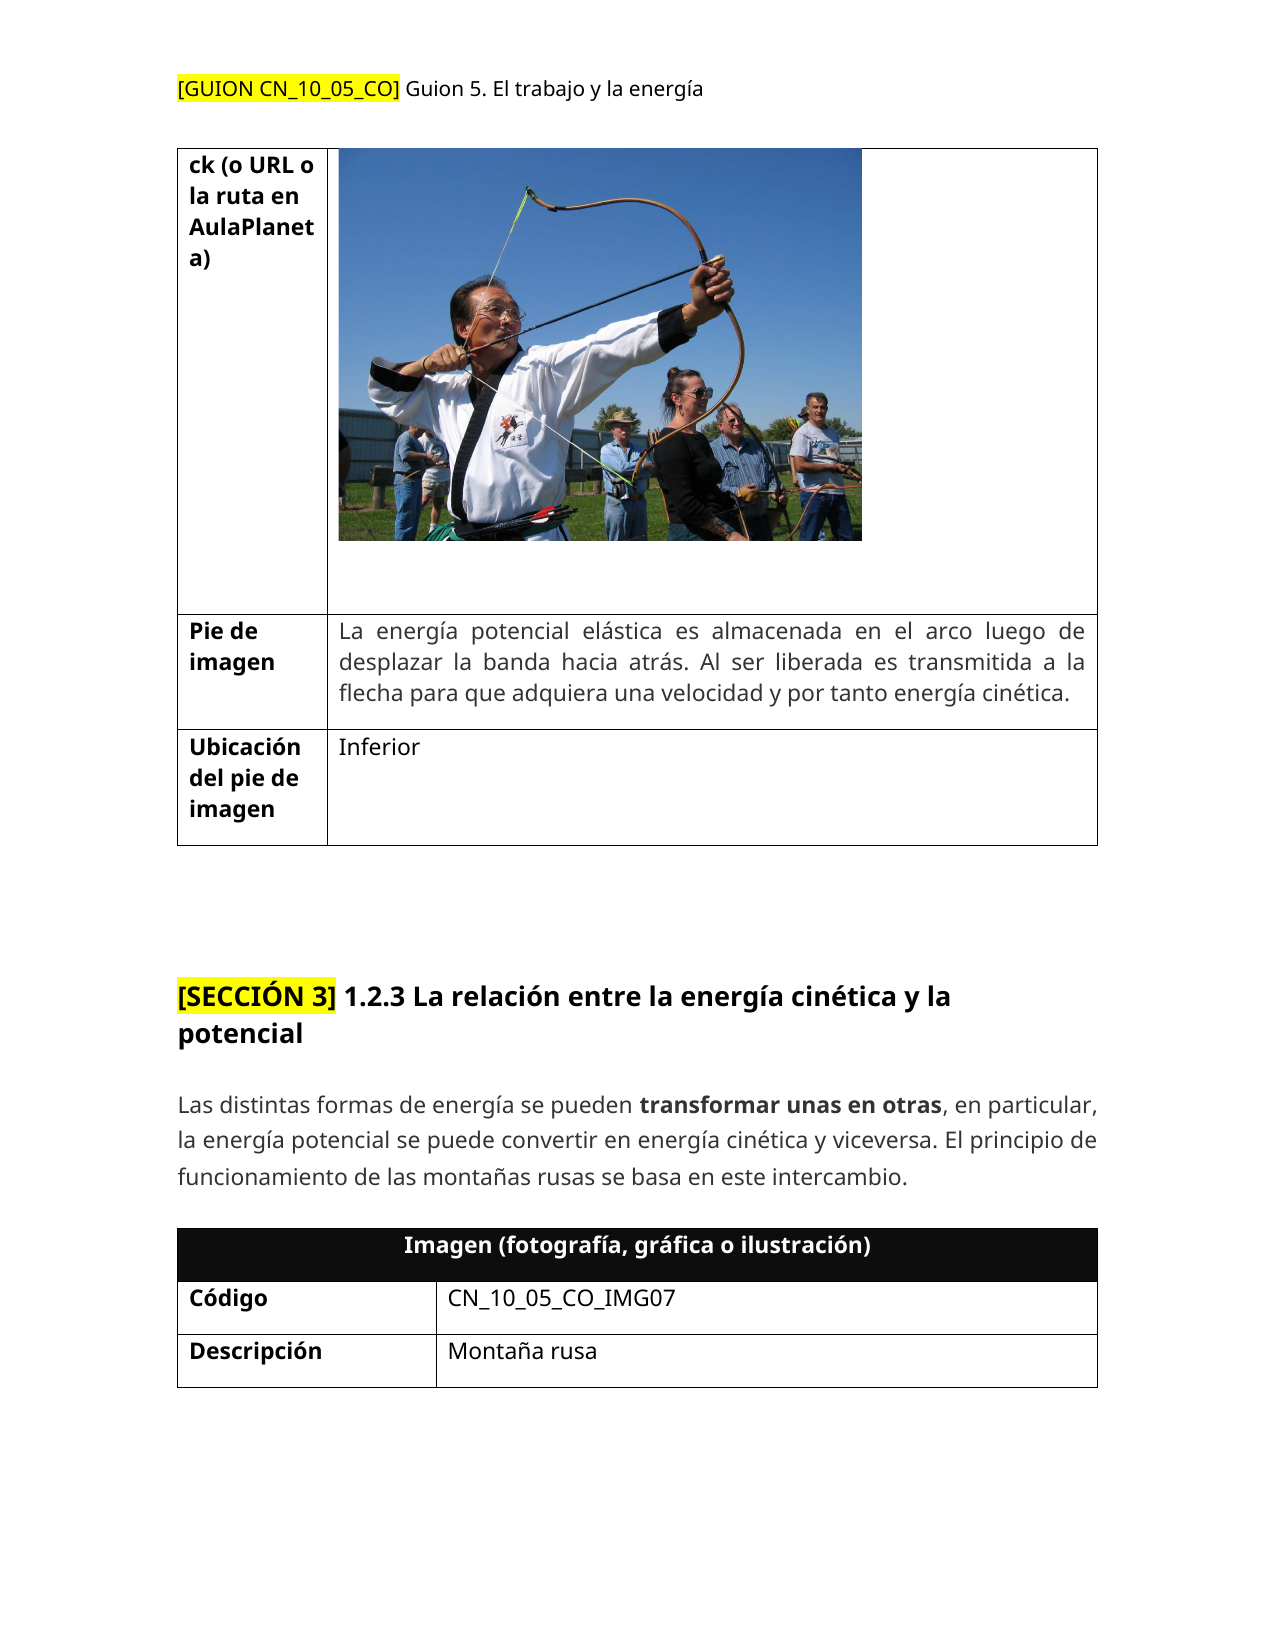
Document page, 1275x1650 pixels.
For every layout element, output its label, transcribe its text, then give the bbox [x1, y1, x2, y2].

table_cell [328, 149, 1097, 614]
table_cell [178, 149, 327, 614]
table_cell Inferior [328, 730, 1097, 845]
picture [338, 148, 862, 541]
text Las distintas formas de energía se pueden transformar unas en otras, en particular, la energía potencial se puede convertir en energía cinética y viceversa. El principio de funcionamiento de las montañas rusas se basa en este intercambio. [177, 1084, 1098, 1192]
table_cell Pie de imagen [178, 615, 327, 729]
table_cell CN_10_05_CO_IMG07 [437, 1282, 1097, 1334]
table_cell La energía potencial elástica es almacenada en el arco luego de desplazar la banda hacia atrás. Al ser liberada es transmitida a la flecha para que adquiera una velocidad y por tanto energía cinética. [328, 615, 1097, 729]
table_cell Descripción [178, 1335, 436, 1387]
table_cell Montaña rusa [437, 1335, 1097, 1387]
subtitle [SECCIÓN 3] 1.2.3 La relación entre la energía cinética y la potencial [177, 977, 1035, 1051]
table_cell Código [178, 1282, 436, 1334]
table_header Imagen (fotografía, gráfica o ilustración) [178, 1229, 1097, 1281]
table_cell Ubicación del pie de imagen [178, 730, 327, 845]
